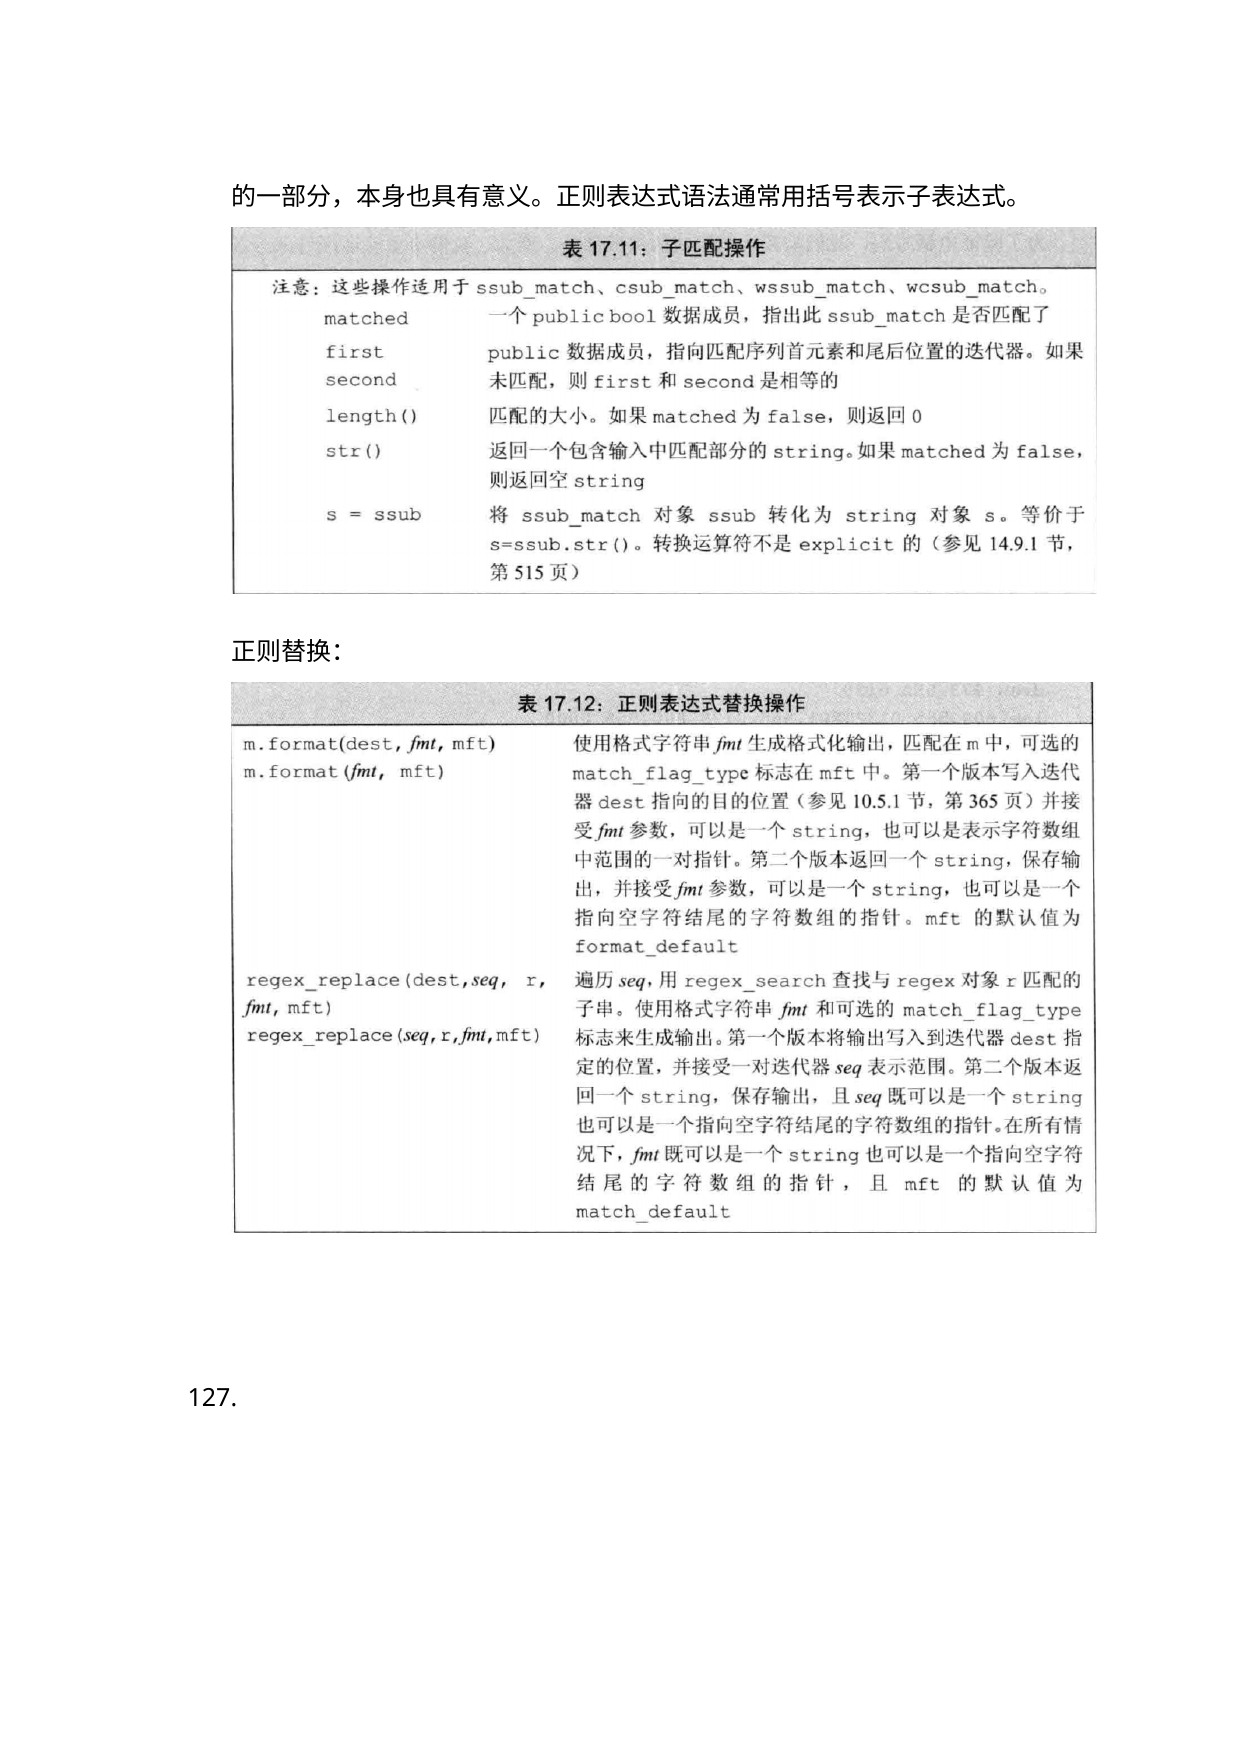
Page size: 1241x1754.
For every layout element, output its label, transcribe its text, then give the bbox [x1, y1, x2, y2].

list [231, 162, 1053, 227]
picture [231, 227, 1097, 594]
list 正则替换： [231, 617, 1053, 682]
picture [231, 682, 1097, 1233]
